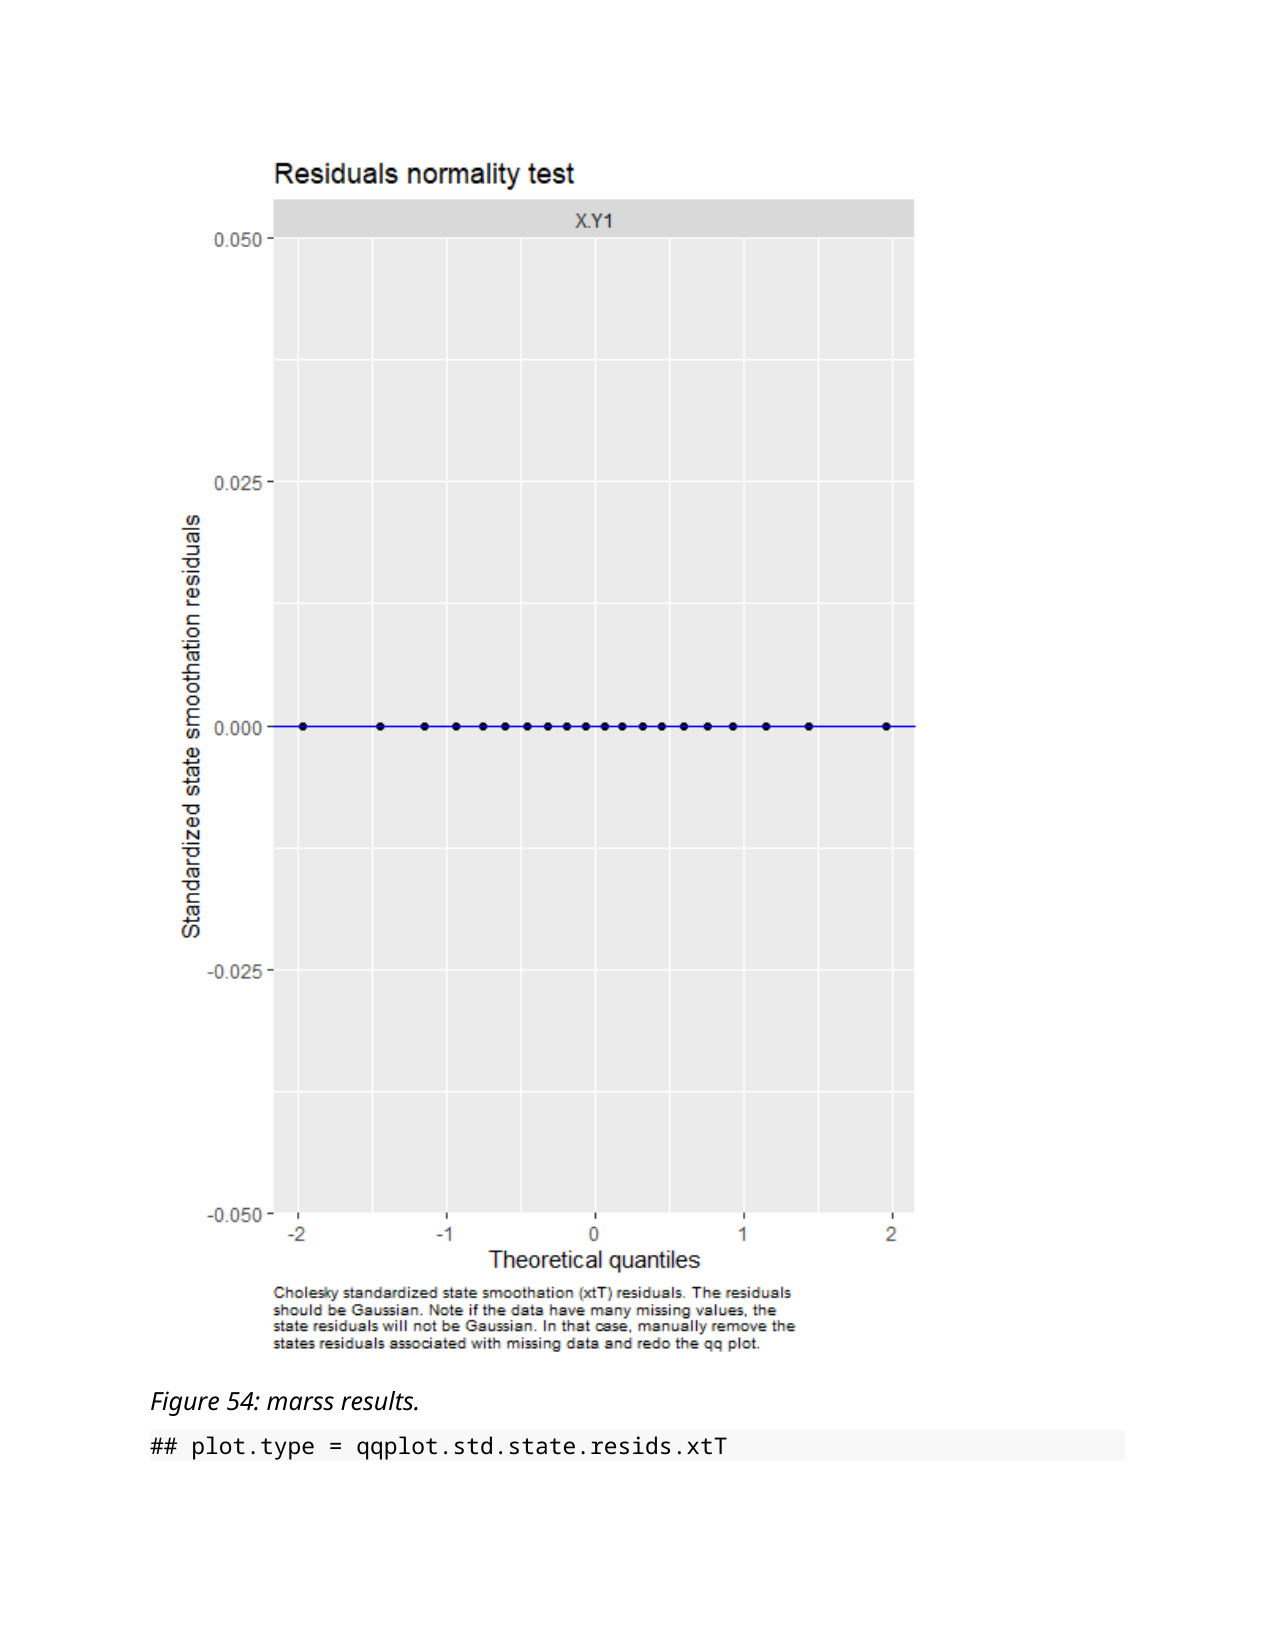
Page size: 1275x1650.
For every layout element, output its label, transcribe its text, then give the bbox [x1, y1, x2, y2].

picture [168, 150, 927, 1363]
text ## plot.type = qqplot.std.state.resids.xtT [150, 1430, 1125, 1461]
text Figure 54: marss results. [150, 1383, 1125, 1417]
